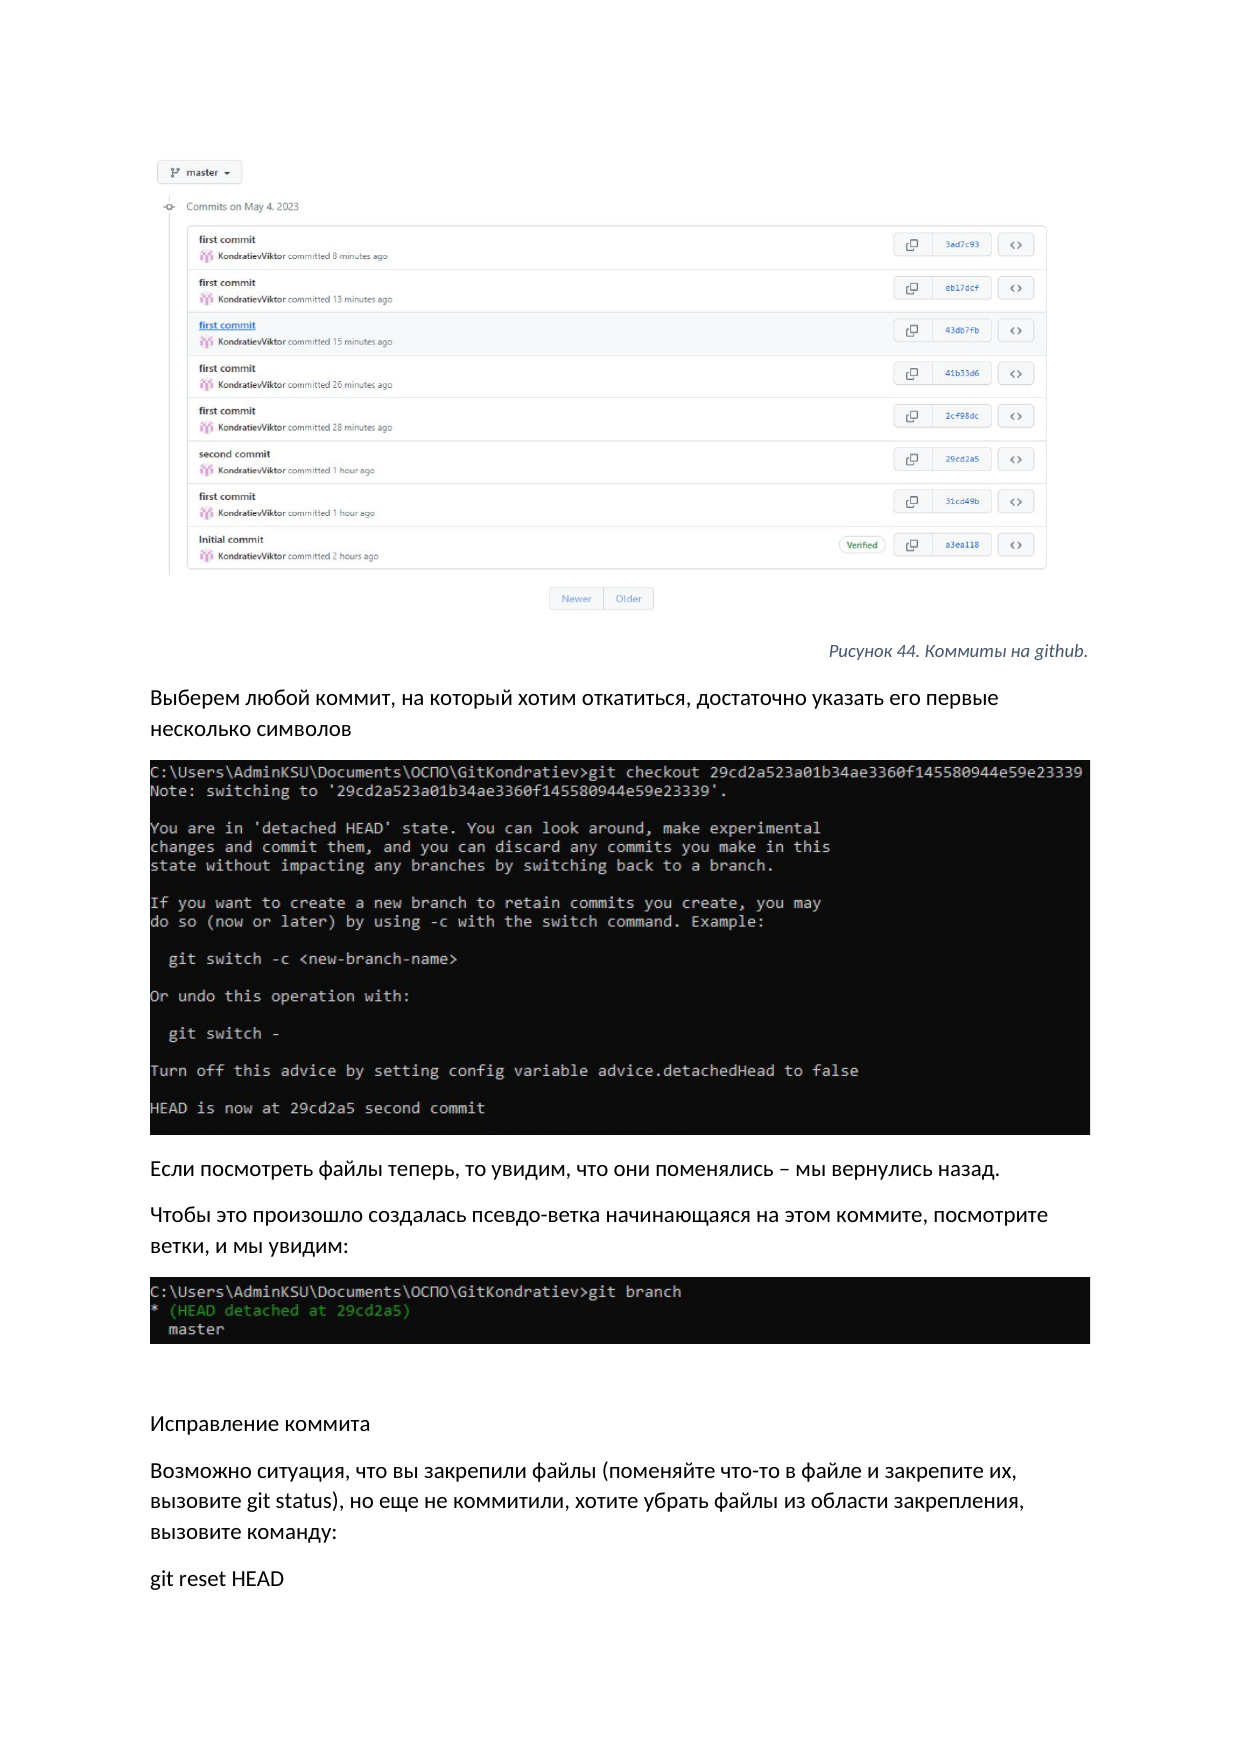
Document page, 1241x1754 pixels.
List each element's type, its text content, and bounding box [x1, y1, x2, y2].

text Чтобы это произошло создалась псевдо-ветка начинающаяся на этом коммите, посмотрите ветки, и мы увидим: [150, 1201, 1090, 1259]
picture [150, 760, 1091, 1135]
text Рисунок 44. Коммиты на github. [150, 640, 1090, 663]
picture [150, 150, 1091, 621]
picture [150, 1277, 1091, 1344]
text Возможно ситуация, что вы закрепили файлы (поменяйте что-то в файле и закрепите их, вызовите git status), но еще не коммитили, хотите убрать файлы из области закрепления, вызовите команду: [150, 1456, 1090, 1545]
text git reset HEAD [150, 1564, 1090, 1592]
text Если посмотреть файлы теперь, то увидим, что они поменялись – мы вернулись назад. [150, 1154, 1090, 1182]
text Выберем любой коммит, на который хотим откатиться, достаточно указать его первые несколько символов [150, 683, 1090, 742]
text Исправление коммита [150, 1409, 1090, 1437]
